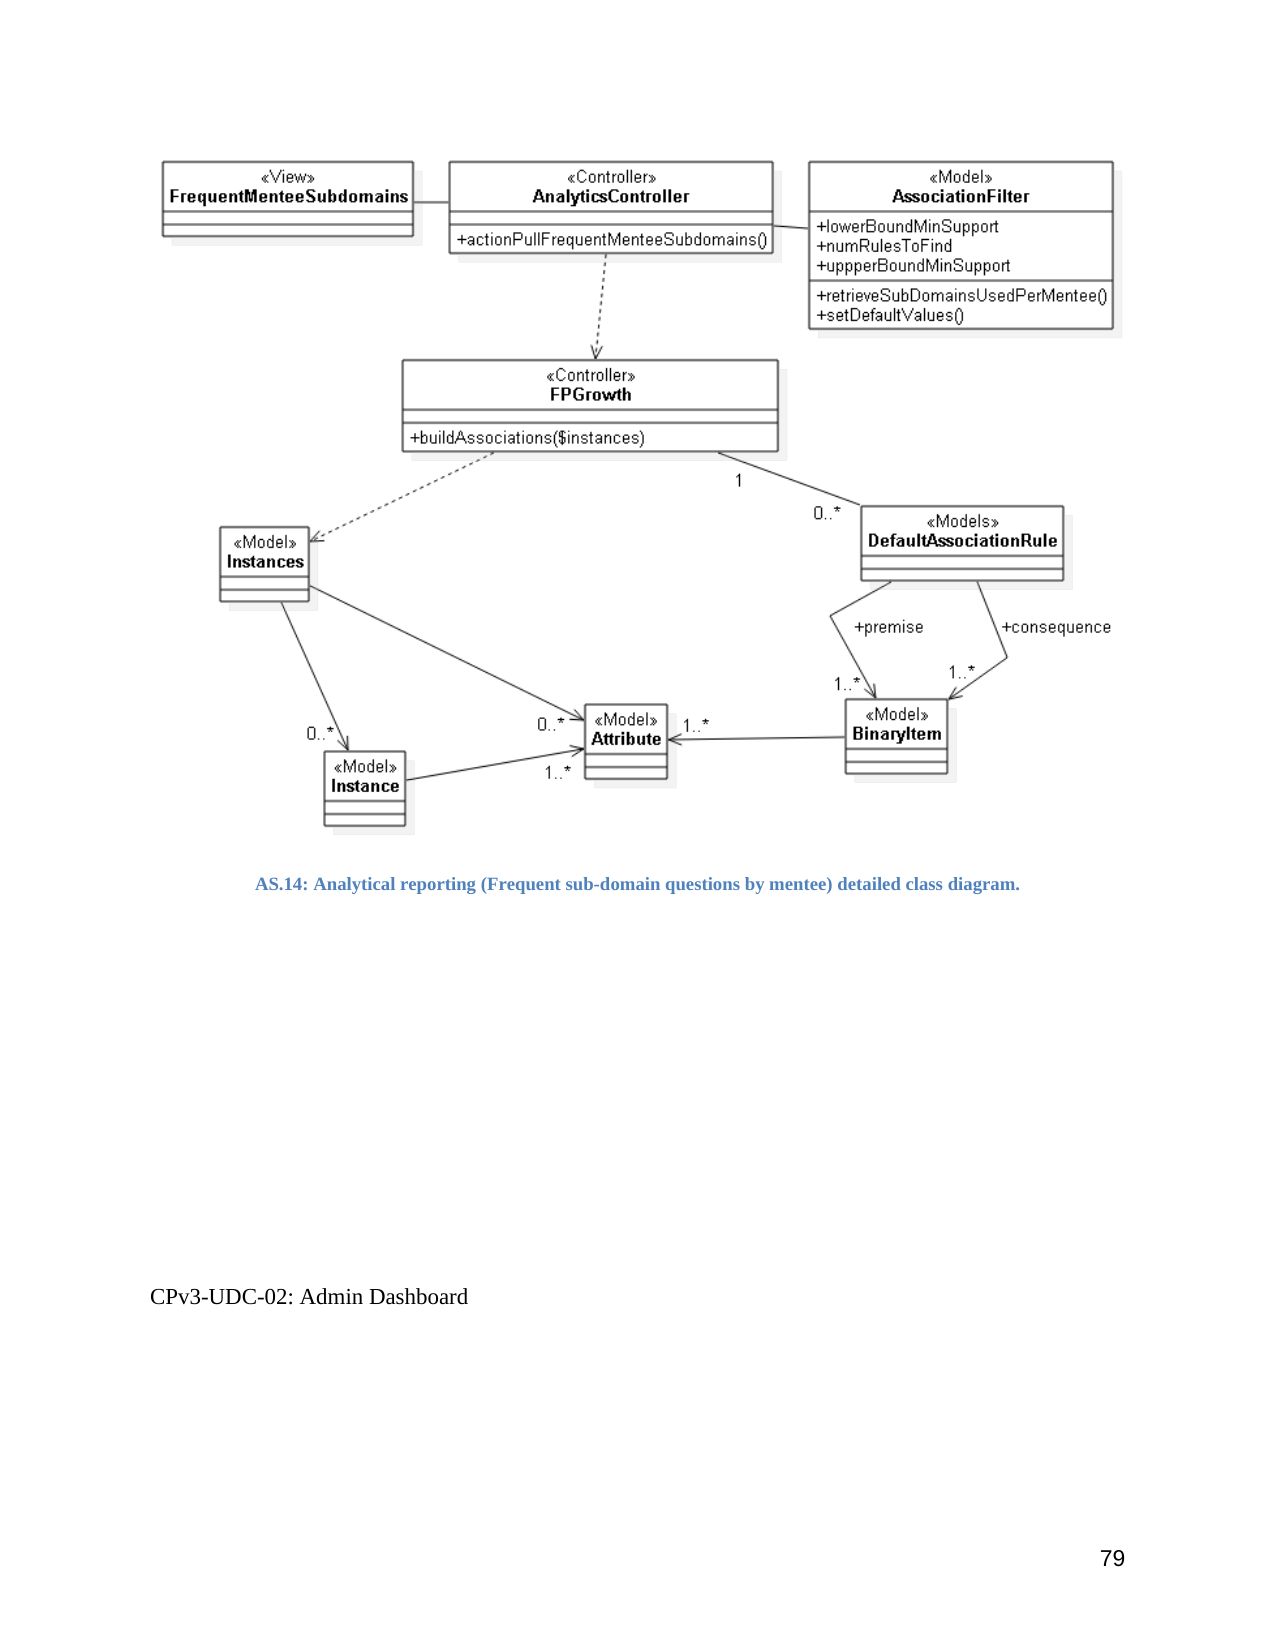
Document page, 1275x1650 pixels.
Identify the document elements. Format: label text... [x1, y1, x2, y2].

text AS.14: Analytical reporting (Frequent sub-domain questions by mentee) detailed class diagram. [150, 873, 1125, 894]
text CPv3-UDC-02: Admin Dashboard [150, 1283, 1125, 1309]
picture [150, 150, 1125, 839]
